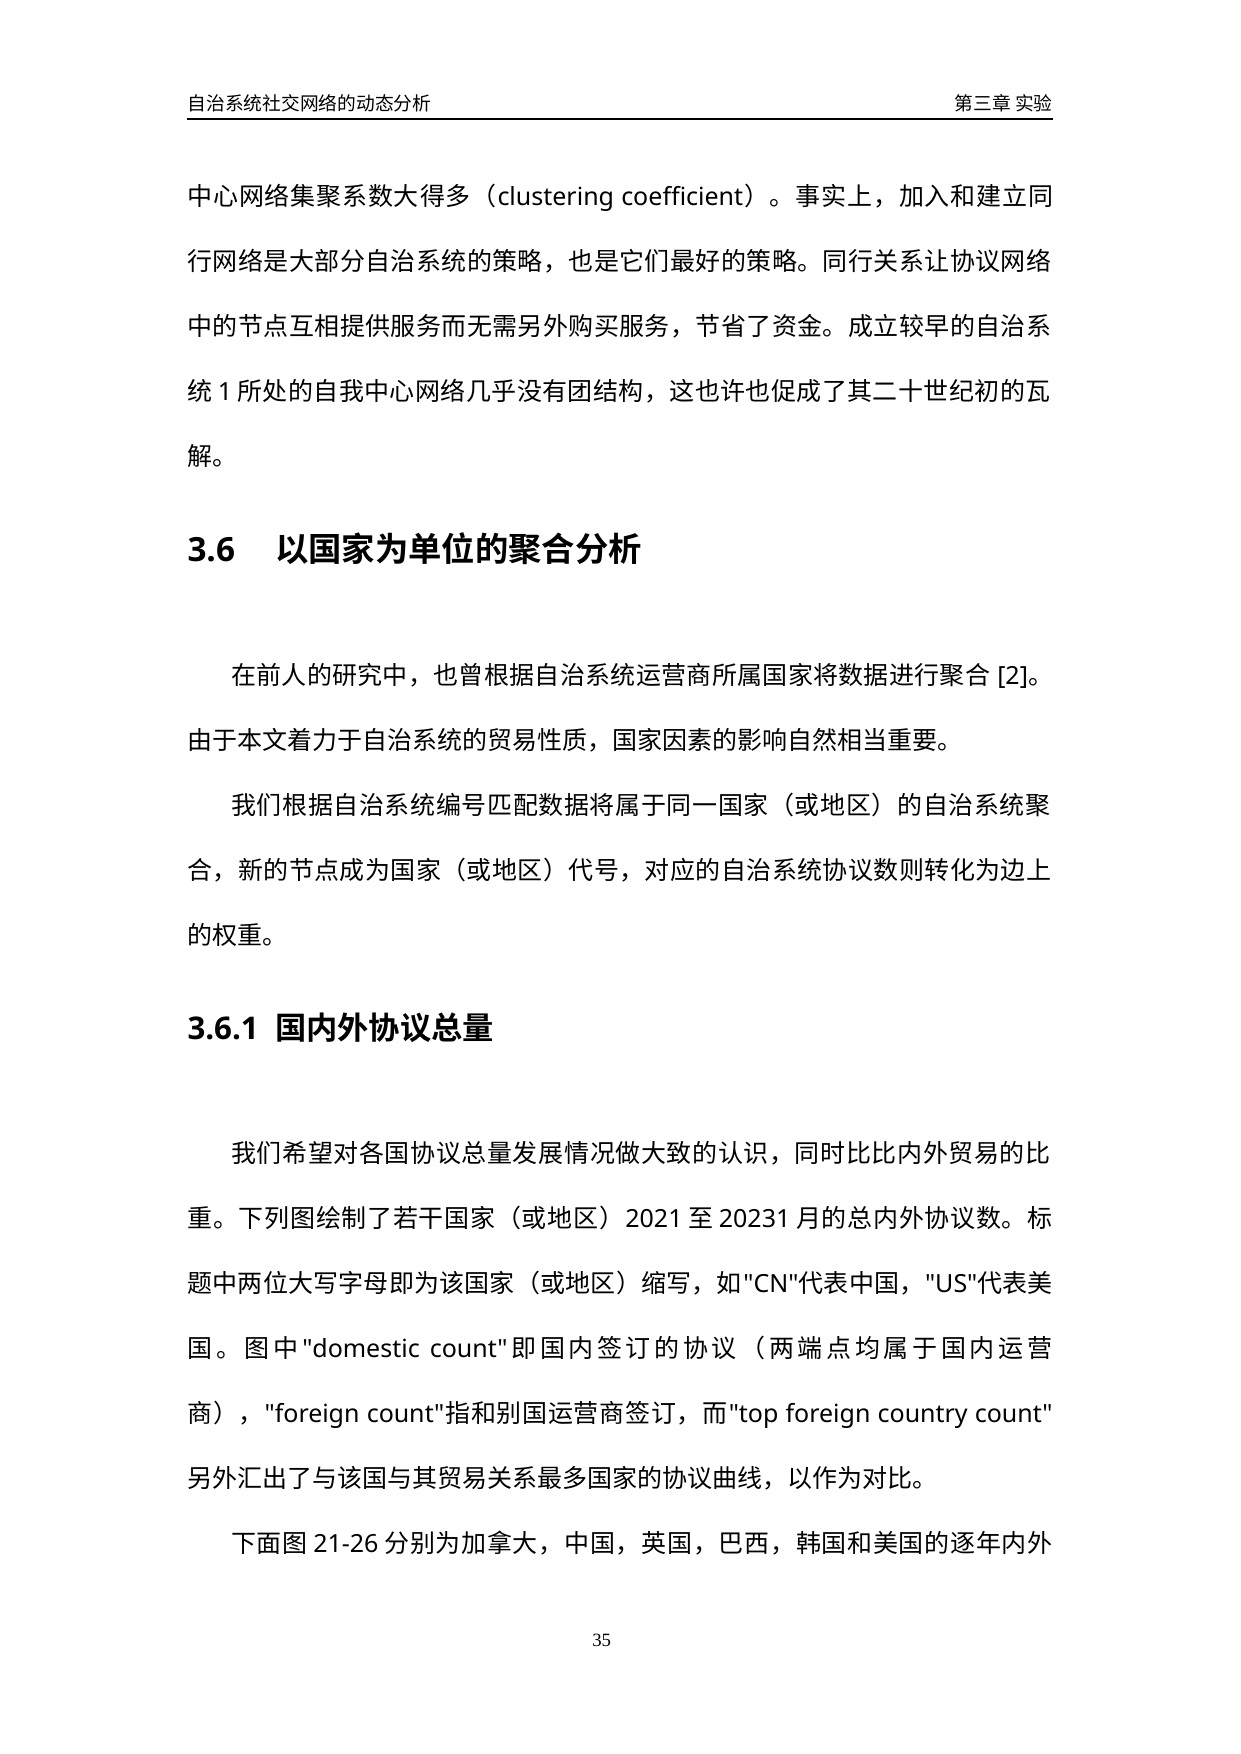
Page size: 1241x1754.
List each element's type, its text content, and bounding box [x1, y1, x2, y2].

subtitle 3.6.1 国内外协议总量 [187, 993, 1053, 1058]
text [187, 1509, 1053, 1574]
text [187, 162, 1053, 487]
text 我们希望对各国协议总量发展情况做大致的认识，同时比比内外贸易的比重。下列图绘制了若干国家（或地区）2021至20231月的总内外协议数。标题中两位大写字母即为该国家（或地区）缩写，如"CN"代表中国，"US"代表美国。图中"domestic count"即国内签订的协议（两端点均属于国内运营商），"foreign count"指和别国运营商签订，而"top foreign country count" 另外汇出了与该国与其贸易关系最多国家的协议曲线，以作为对比。 [187, 1119, 1053, 1509]
text 在前人的研究中，也曾根据自治系统运营商所属国家将数据进行聚合 [2]。由于本文着力于自治系统的贸易性质，国家因素的影响自然相当重要。 [187, 641, 1053, 771]
text 我们根据自治系统编号匹配数据将属于同一国家（或地区）的自治系统聚合，新的节点成为国家（或地区）代号，对应的自治系统协议数则转化为边上的权重。 [187, 771, 1053, 966]
subtitle 3.6 以国家为单位的聚合分析 [187, 514, 1053, 579]
